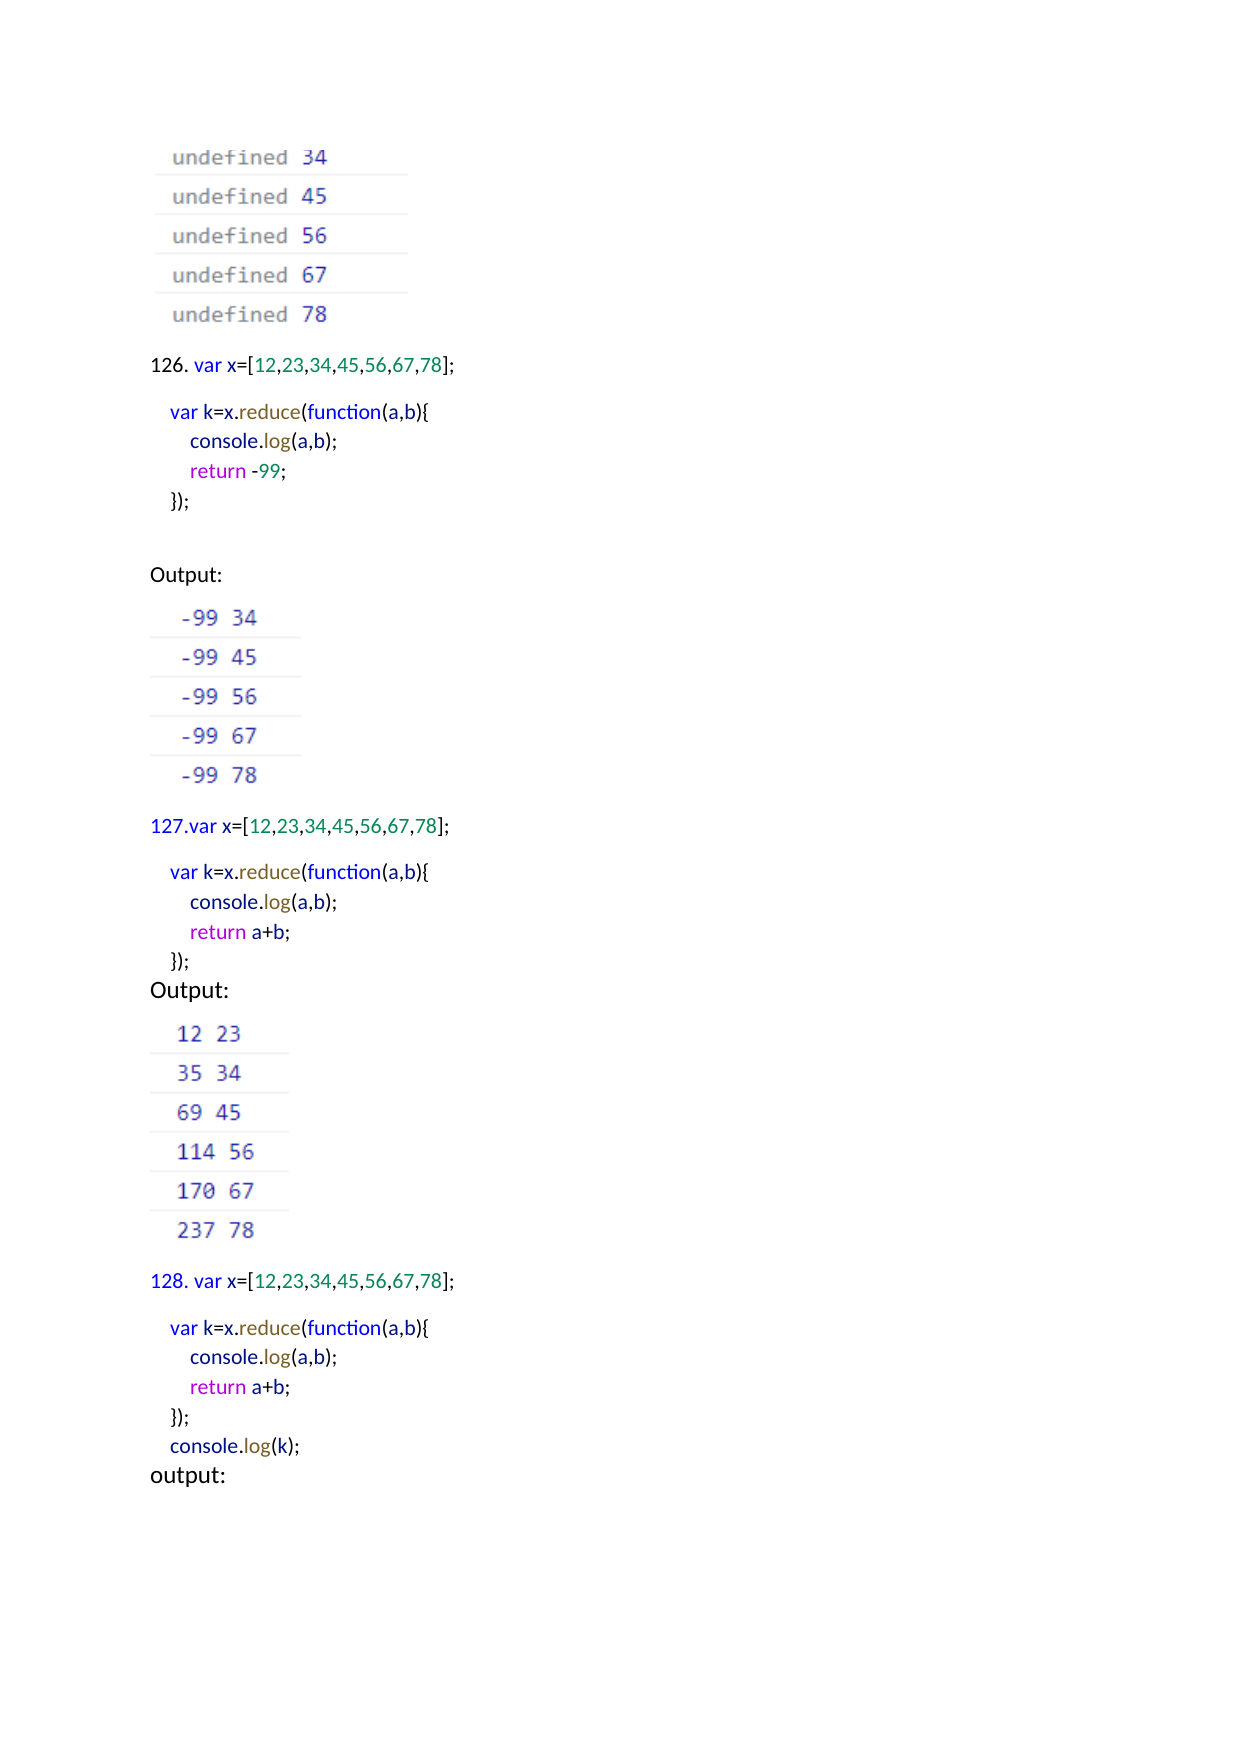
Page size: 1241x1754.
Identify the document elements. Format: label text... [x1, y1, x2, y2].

text 126. var x=[12,23,34,45,56,67,78]; [150, 348, 1090, 378]
text 127.var x=[12,23,34,45,56,67,78]; [150, 809, 1090, 839]
text console.log(a,b); [150, 1341, 1090, 1370]
text var k=x.reduce(function(a,b){ [150, 395, 1090, 424]
text }); [150, 484, 1090, 514]
picture [155, 150, 409, 330]
text console.log(a,b); [150, 424, 1090, 454]
text return a+b; [150, 915, 1090, 944]
text }); [150, 944, 1090, 974]
picture [150, 1023, 289, 1246]
text Output: [150, 974, 1090, 1005]
text return a+b; [150, 1370, 1090, 1400]
text return -99; [150, 454, 1090, 484]
text 128. var x=[12,23,34,45,56,67,78]; [150, 1264, 1090, 1294]
text Output: [150, 561, 1090, 588]
text var k=x.reduce(function(a,b){ [150, 855, 1090, 885]
text console.log(k); [150, 1429, 1090, 1459]
text var k=x.reduce(function(a,b){ [150, 1311, 1090, 1341]
text console.log(a,b); [150, 885, 1090, 915]
picture [150, 607, 302, 791]
text output: [150, 1459, 1090, 1490]
text }); [150, 1400, 1090, 1429]
